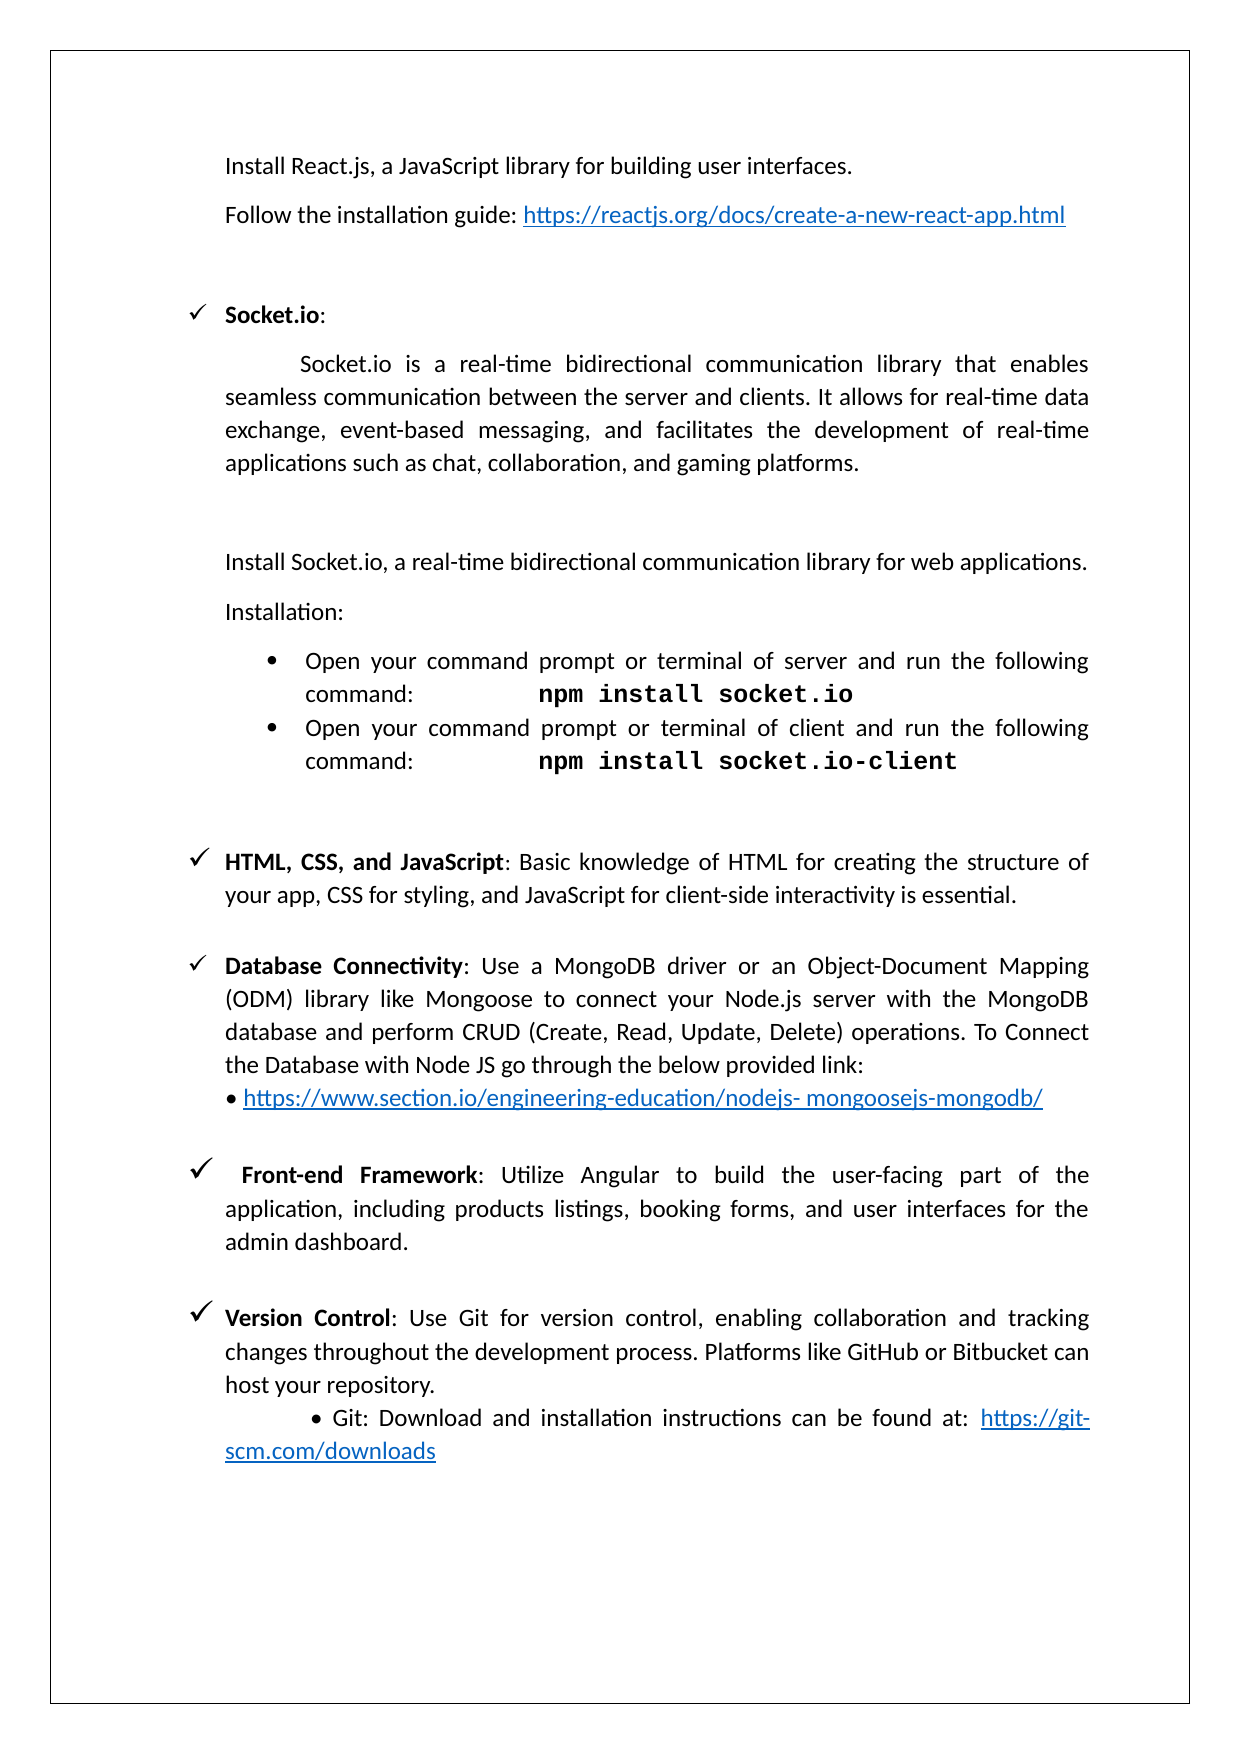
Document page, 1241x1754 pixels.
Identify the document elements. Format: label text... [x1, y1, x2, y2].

list Version Control: Use Git for version control, enabling collaboration and tracking changes throughout the development process. Platforms like GitHub or Bitbucket can host your repository. [187, 1303, 1090, 1400]
list HTML, CSS, and JavaScript: Basic knowledge of HTML for creating the structure of your app, CSS for styling, and JavaScript for client-side interactivity is essential. [187, 846, 1090, 909]
list Socket.io: [187, 299, 1090, 329]
text Socket.io is a real-time bidirectional communication library that enables seamless communication between the server and clients. It allows for real-time data exchange, event-based messaging, and facilitates the development of real-time applications such as chat, collaboration, and gaming platforms. [225, 348, 1090, 478]
list Front-end Framework: Utilize Angular to build the user-facing part of the application, including products listings, booking forms, and user interfaces for the admin dashboard. [187, 1159, 1090, 1256]
list • https://www.section.io/engineering-education/nodejs- mongoosejs-mongodb/ [225, 1082, 1090, 1113]
text Install Socket.io, a real-time bidirectional communication library for web applications. [225, 546, 1090, 577]
text Installation: [225, 596, 1090, 626]
list Open your command prompt or terminal of server and run the following command: npm install socket.io [268, 645, 1090, 710]
list Database Connectivity: Use a MongoDB driver or an Object-Document Mapping (ODM) library like Mongoose to connect your Node.js server with the MongoDB database and perform CRUD (Create, Read, Update, Delete) operations. To Connect the Database with Node JS go through the below provided link: [187, 950, 1090, 1080]
text Install React.js, a JavaScript library for building user interfaces. [225, 150, 1090, 181]
list Open your command prompt or terminal of client and run the following command: npm install socket.io-client [268, 713, 1090, 777]
list • Git: Download and installation instructions can be found at: https://git-scm.com/downloads [225, 1402, 1090, 1466]
text Follow the installation guide: https://reactjs.org/docs/create-a-new-react-app.html [225, 199, 1090, 230]
